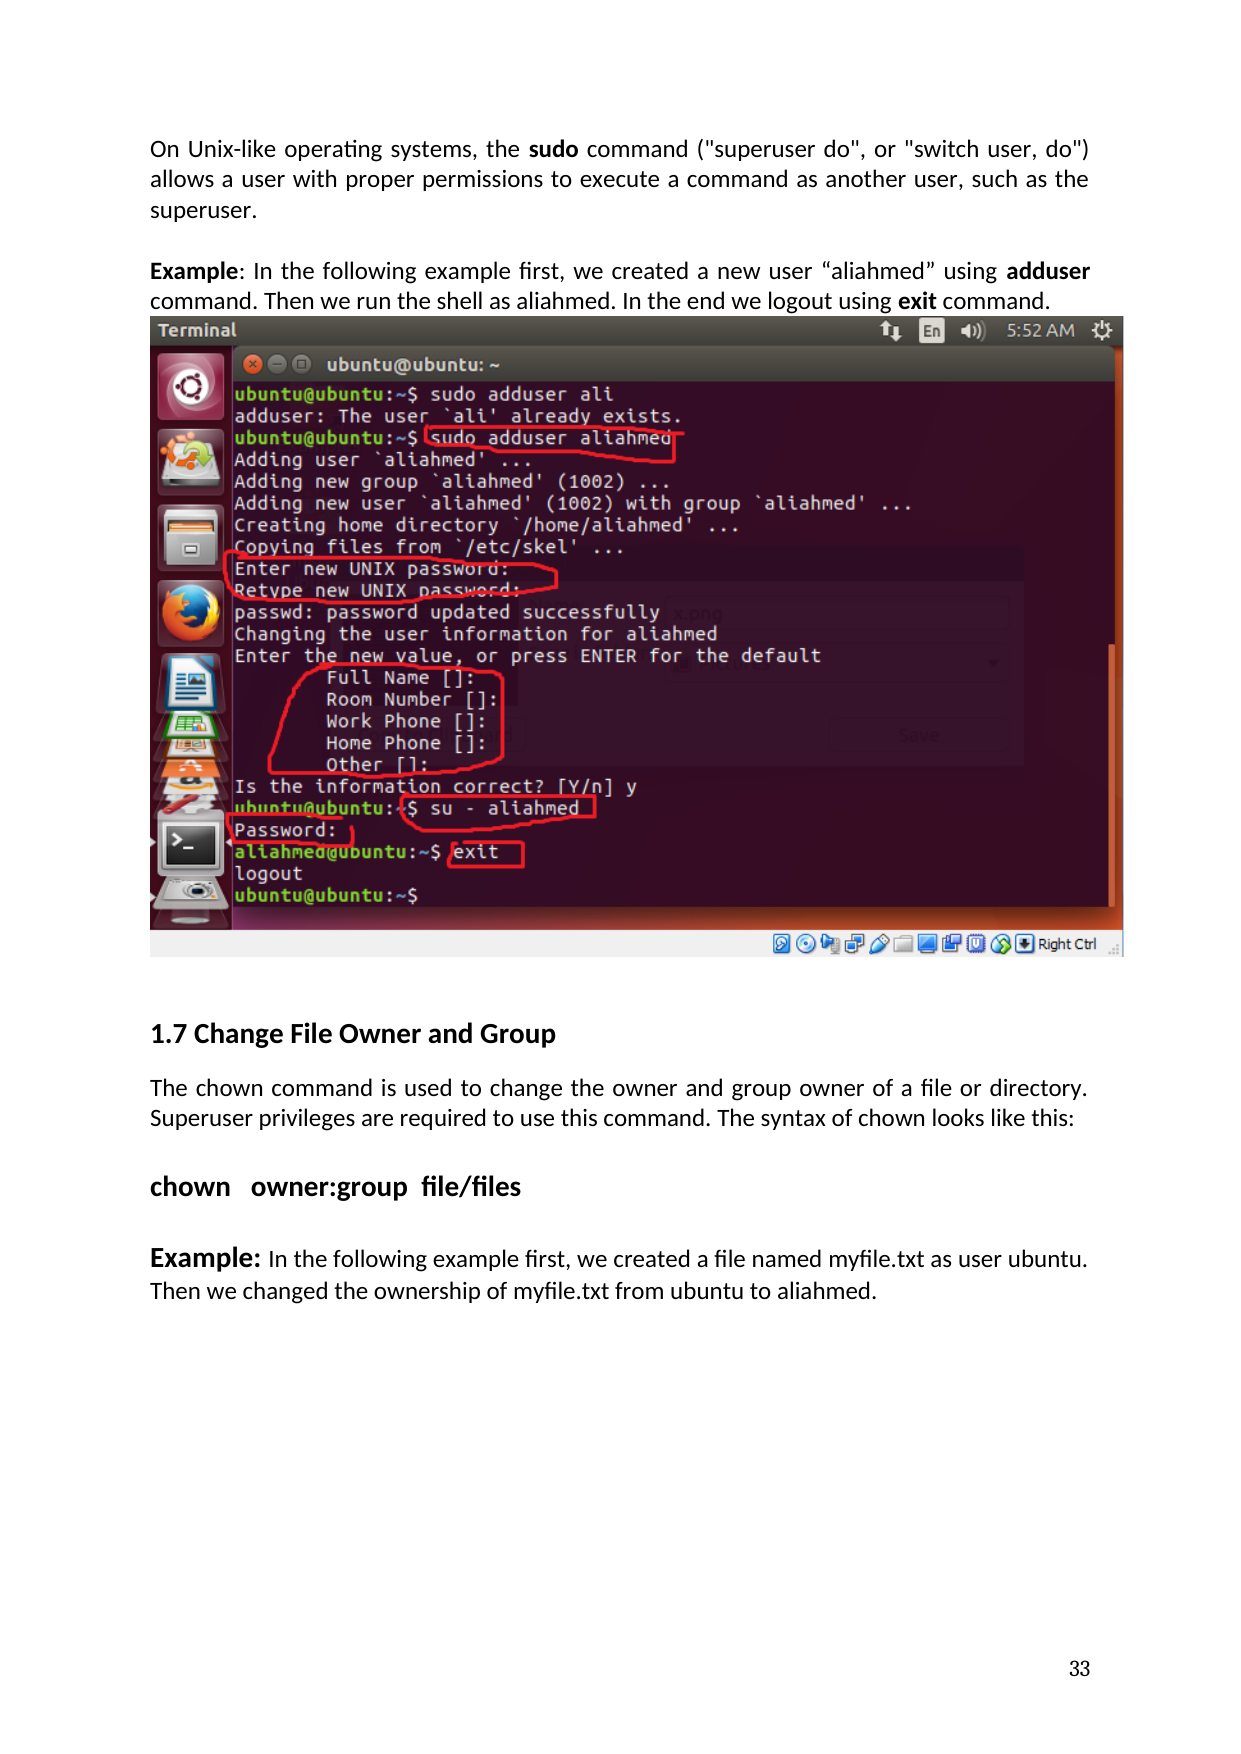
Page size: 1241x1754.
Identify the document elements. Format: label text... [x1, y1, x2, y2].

text Example: In the following example first, we created a new user “aliahmed” using adduser command. Then we run the shell as aliahmed. In the end we logout using exit command. [150, 255, 1090, 316]
picture [150, 316, 1124, 957]
text 1.7 Change File Owner and Group [150, 1015, 1090, 1051]
text Example: In the following example first, we created a file named myfile.txt as user ubuntu. Then we changed the ownership of myfile.txt from ubuntu to aliahmed. [150, 1239, 1090, 1306]
text On Unix-like operating systems, the sudo command ("superuser do", or "switch user, do") allows a user with proper permissions to execute a command as another user, such as the superuser. [150, 133, 1090, 224]
text The chown command is used to change the owner and group owner of a file or directory. Superuser privileges are required to use this command. The syntax of chown looks like this: [150, 1072, 1090, 1133]
text chown owner:group file/files [150, 1168, 1090, 1204]
